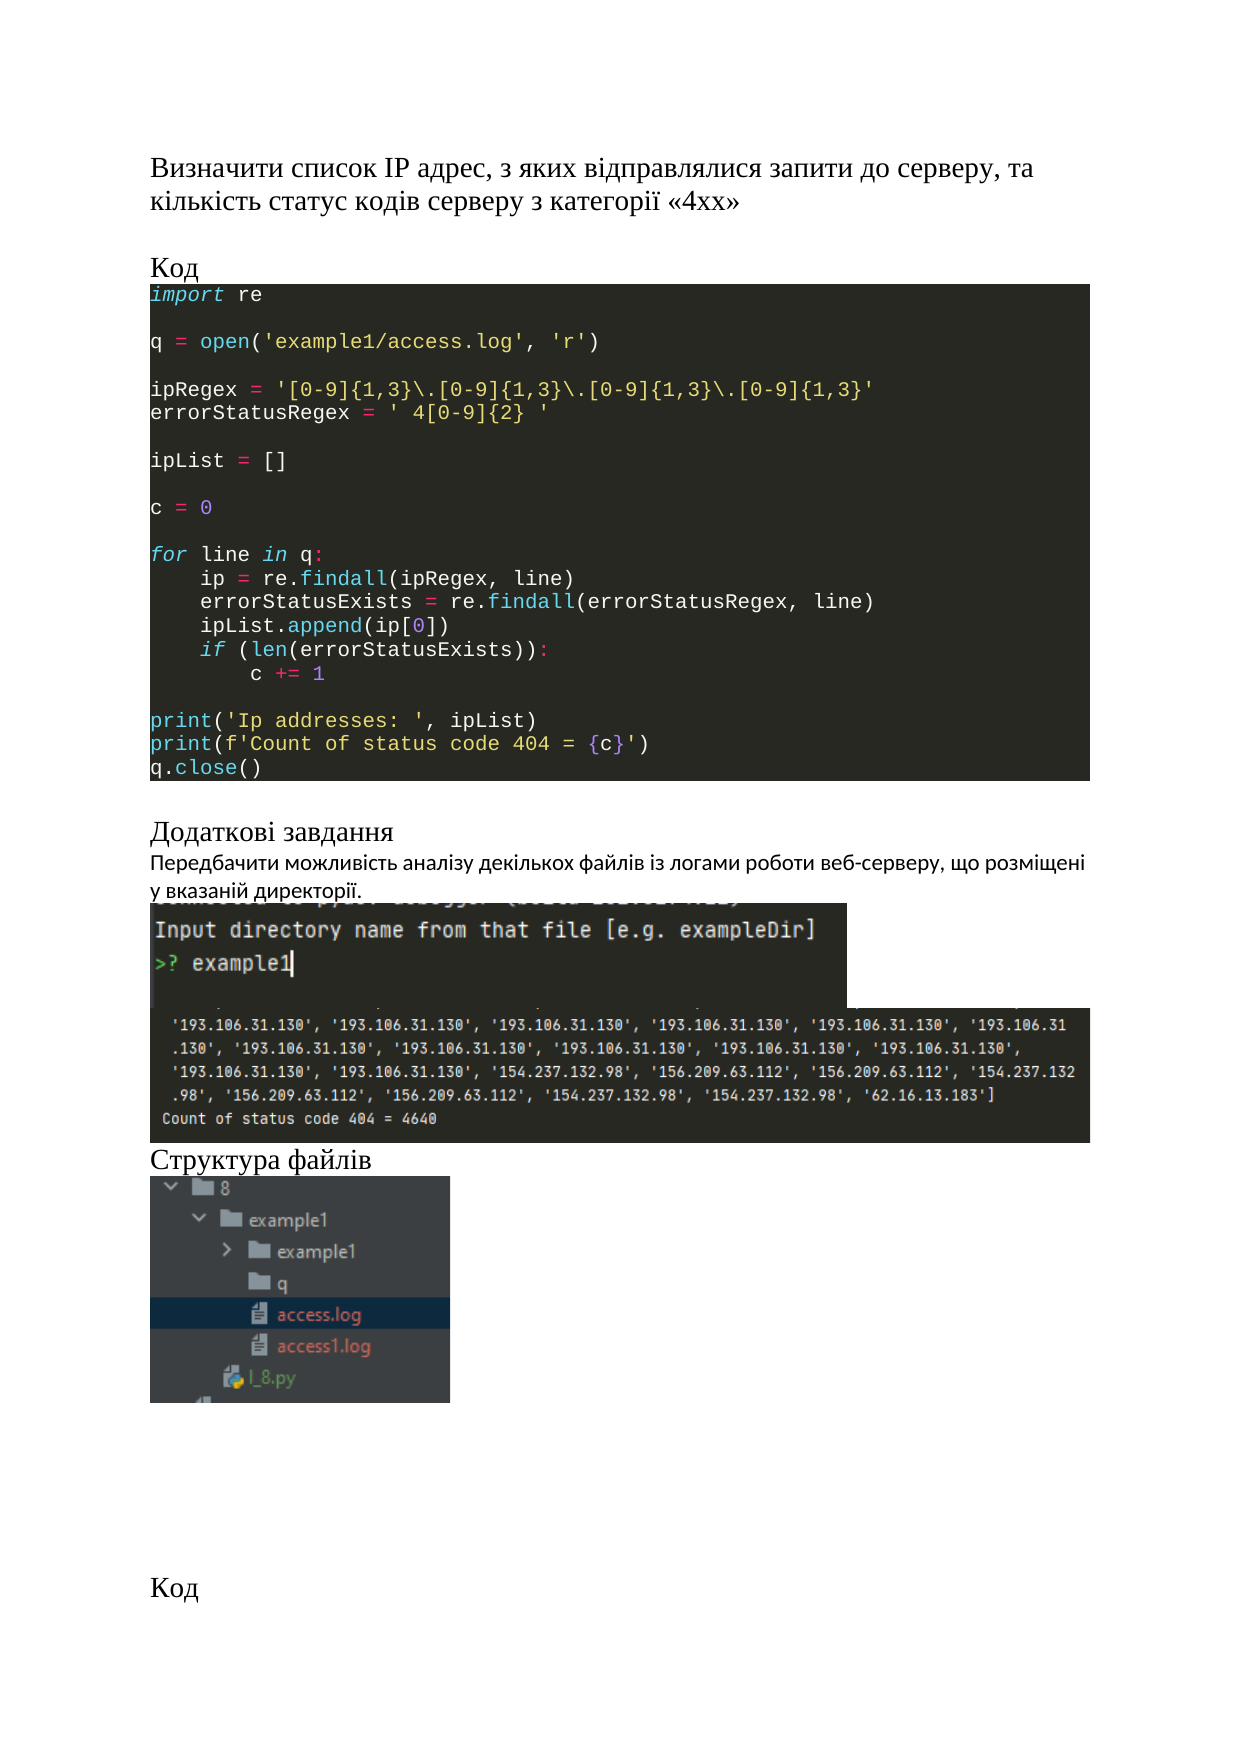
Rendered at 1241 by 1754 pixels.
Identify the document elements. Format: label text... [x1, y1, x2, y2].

text Визначити список IP адрес, з яких відправлялися запити до серверу, та кількість статус кодів серверу з категорії «4хх» [150, 150, 1090, 217]
picture [150, 903, 1091, 1143]
text Додаткові завдання [150, 814, 1090, 848]
text Код [150, 251, 1090, 284]
text Передбачити можливість аналізу декількох файлів із логами роботи веб-серверу, що розміщені у вказаній директорії. [150, 848, 1090, 904]
picture [150, 1176, 451, 1403]
text Код [150, 1570, 1090, 1604]
text import re q = open('example1/access.log', 'r') ipRegex = '[0-9]{1,3}\.[0-9]{1,3}\.[0-9]{1,3}\.[0-9]{1,3}' errorStatusRegex = ' 4[0-9]{2} ' ipList = [] c = 0 for line in q: ip = re.findall(ipRegex, line) errorStatusExists = re.findall(errorStatusRegex, line) ipList.append(ip[0]) if (len(errorStatusExists)): c += 1 print('Ip addresses: ', ipList) print(f'Count of status code 404 = {c}') q.close() [150, 284, 1090, 781]
text Структура файлів [150, 1143, 1090, 1176]
